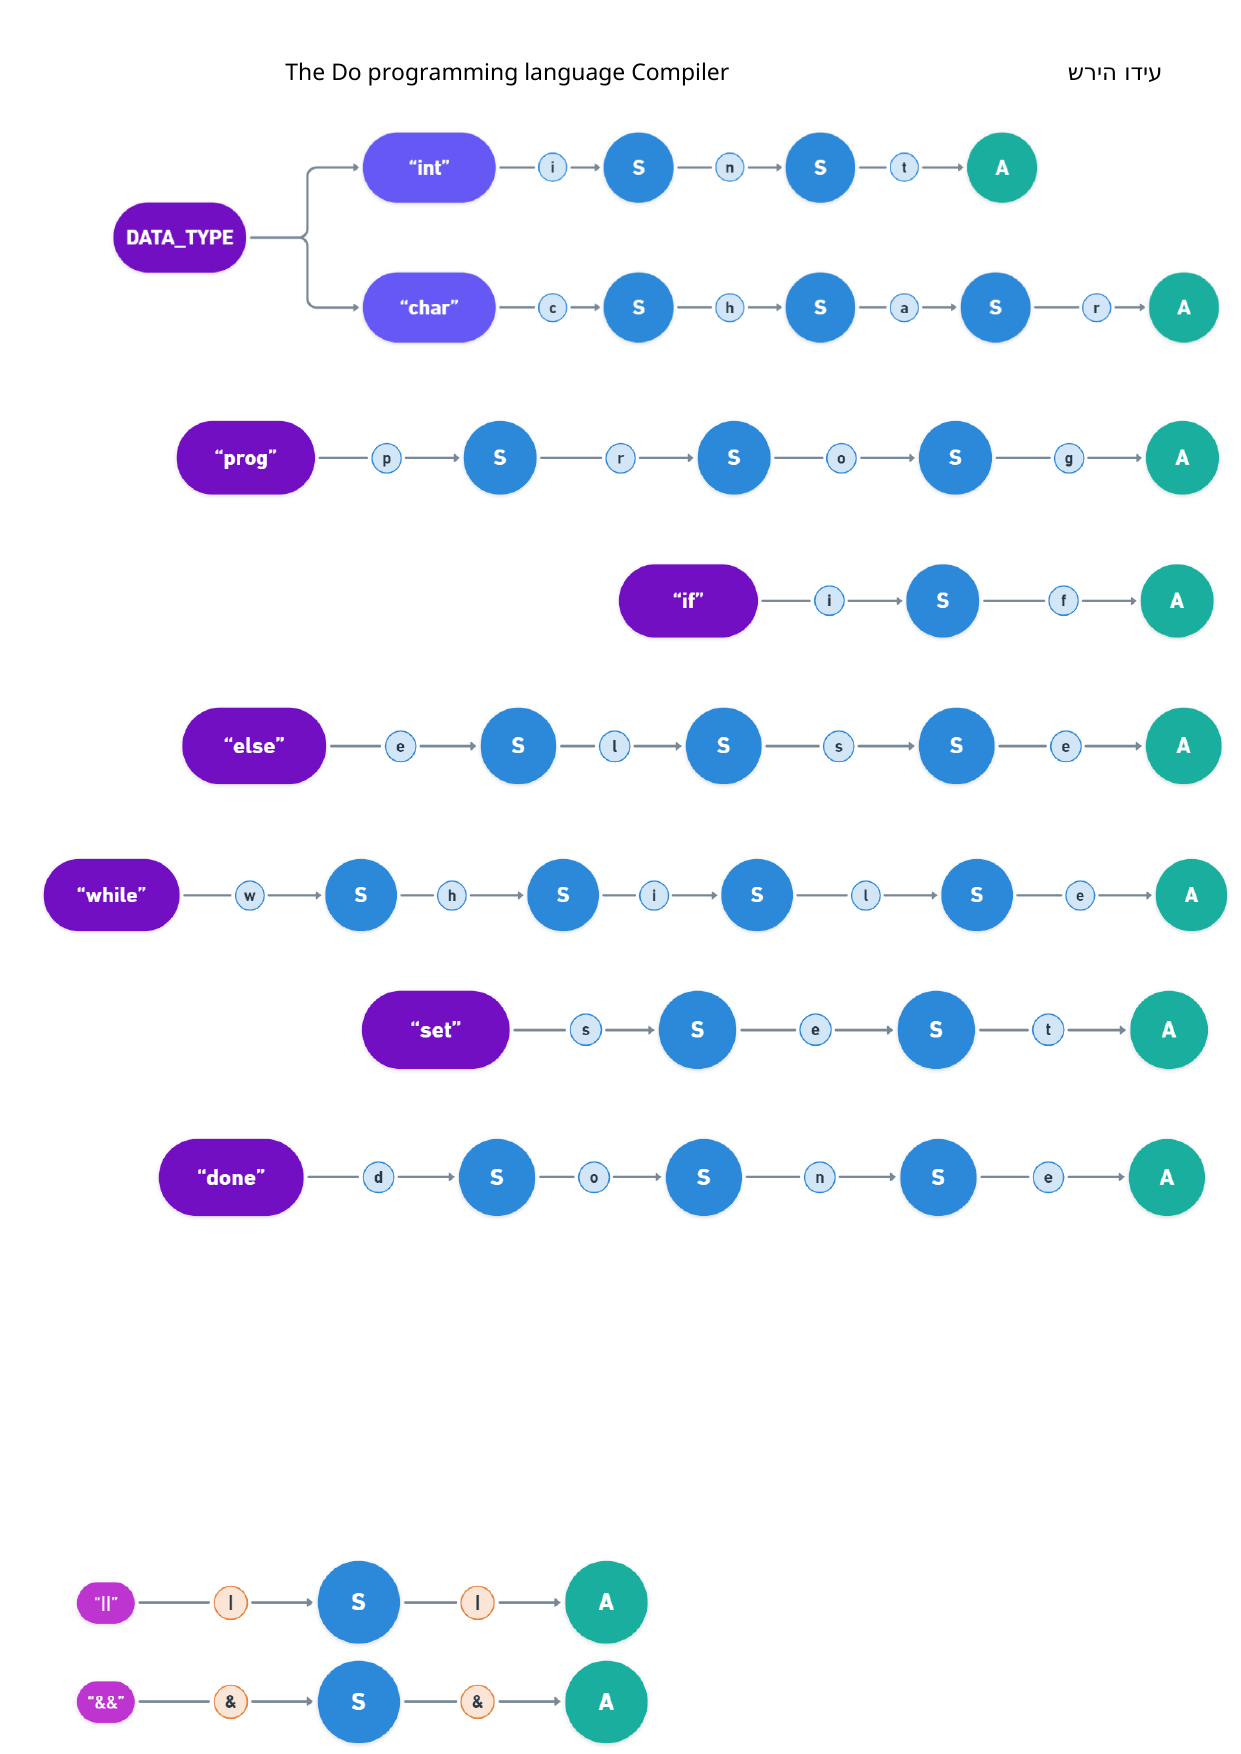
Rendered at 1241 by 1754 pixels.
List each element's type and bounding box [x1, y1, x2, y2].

picture [172, 695, 1232, 797]
picture [97, 121, 1232, 356]
picture [152, 1126, 1212, 1231]
picture [36, 847, 1230, 942]
picture [614, 555, 1223, 649]
picture [70, 1546, 653, 1754]
picture [168, 413, 1229, 507]
picture [356, 981, 1220, 1079]
